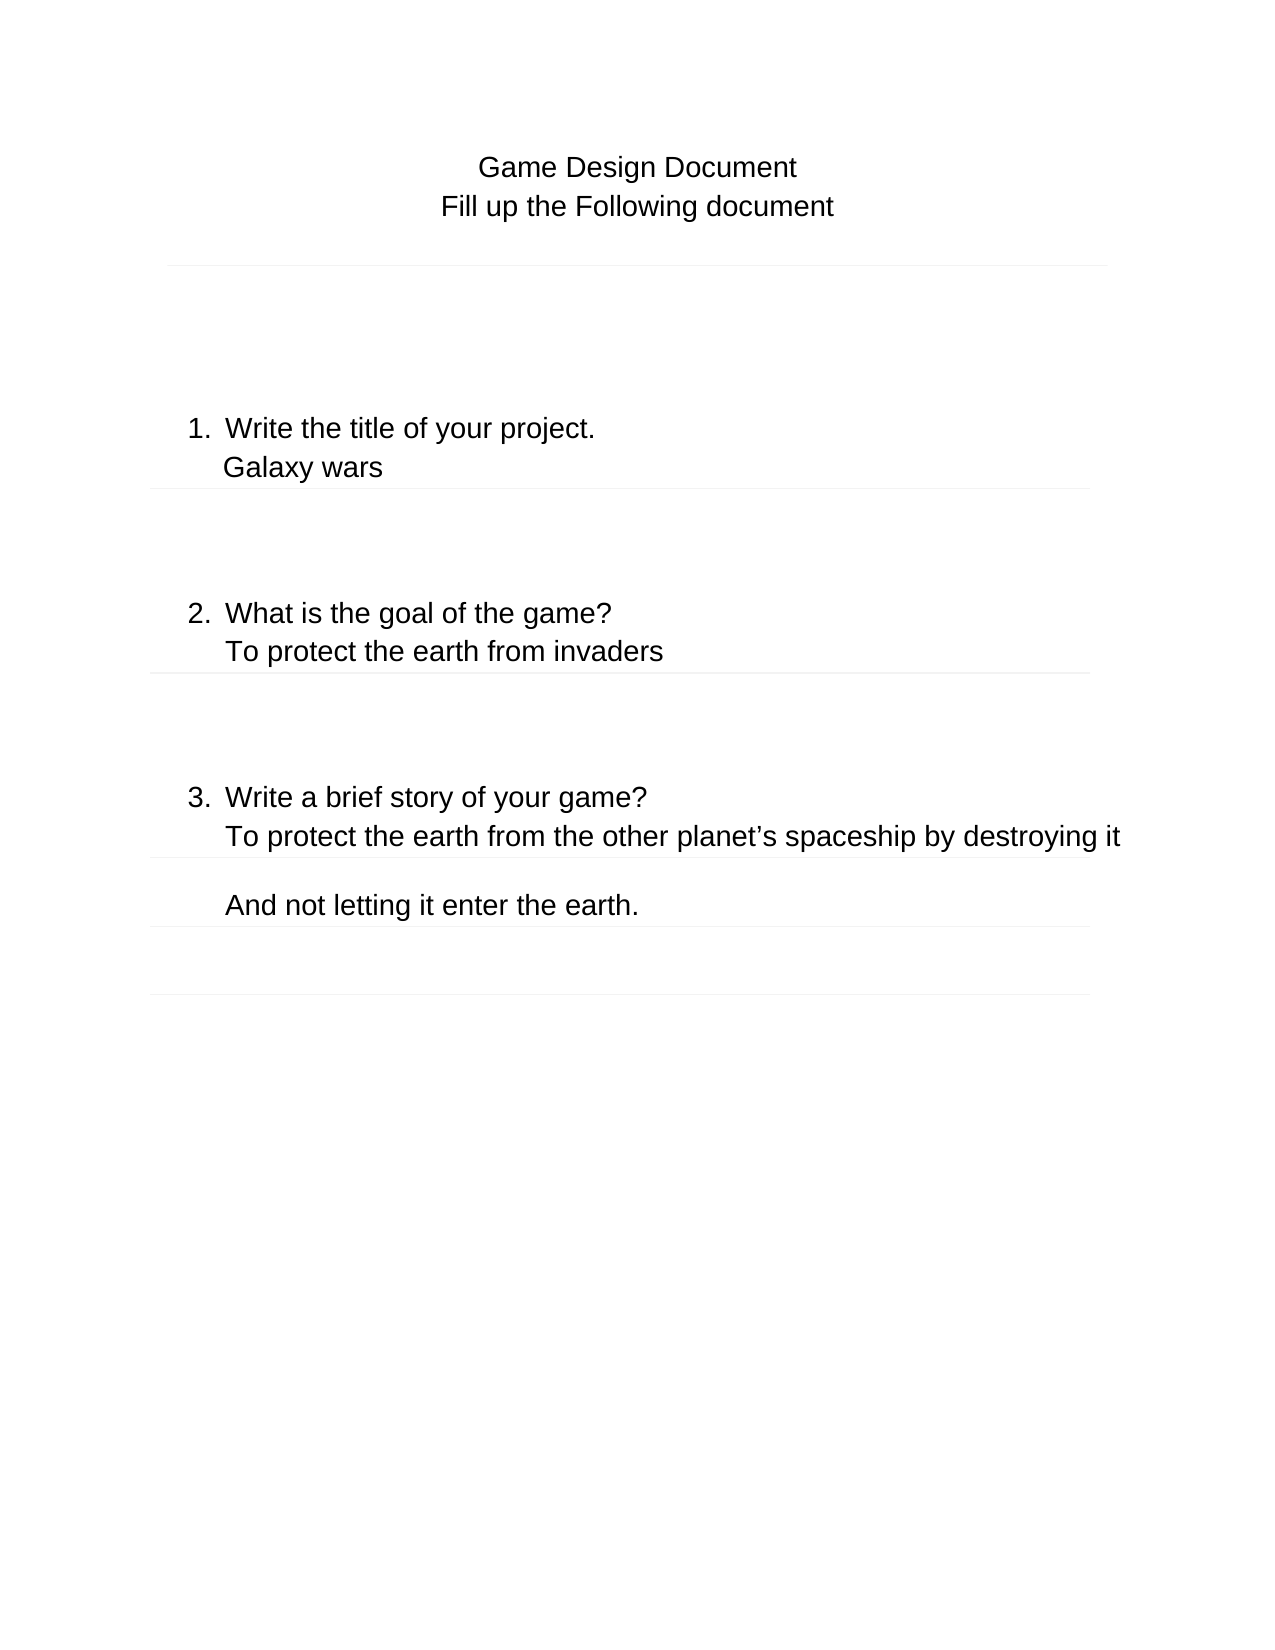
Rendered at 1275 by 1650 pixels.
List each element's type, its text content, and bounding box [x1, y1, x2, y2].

list What is the goal of the game? [187, 596, 1125, 629]
text To protect the earth from the other planet’s spaceship by destroying it [225, 819, 1125, 852]
text And not letting it enter the earth. [225, 887, 1125, 921]
text To protect the earth from invaders [225, 634, 1125, 668]
text Galaxy wars [150, 450, 1125, 483]
list Write the title of your project. [187, 411, 1125, 445]
text Game Design Document [150, 150, 1125, 183]
list Write a brief story of your game? [187, 780, 1125, 814]
text Fill up the Following document [150, 188, 1125, 222]
